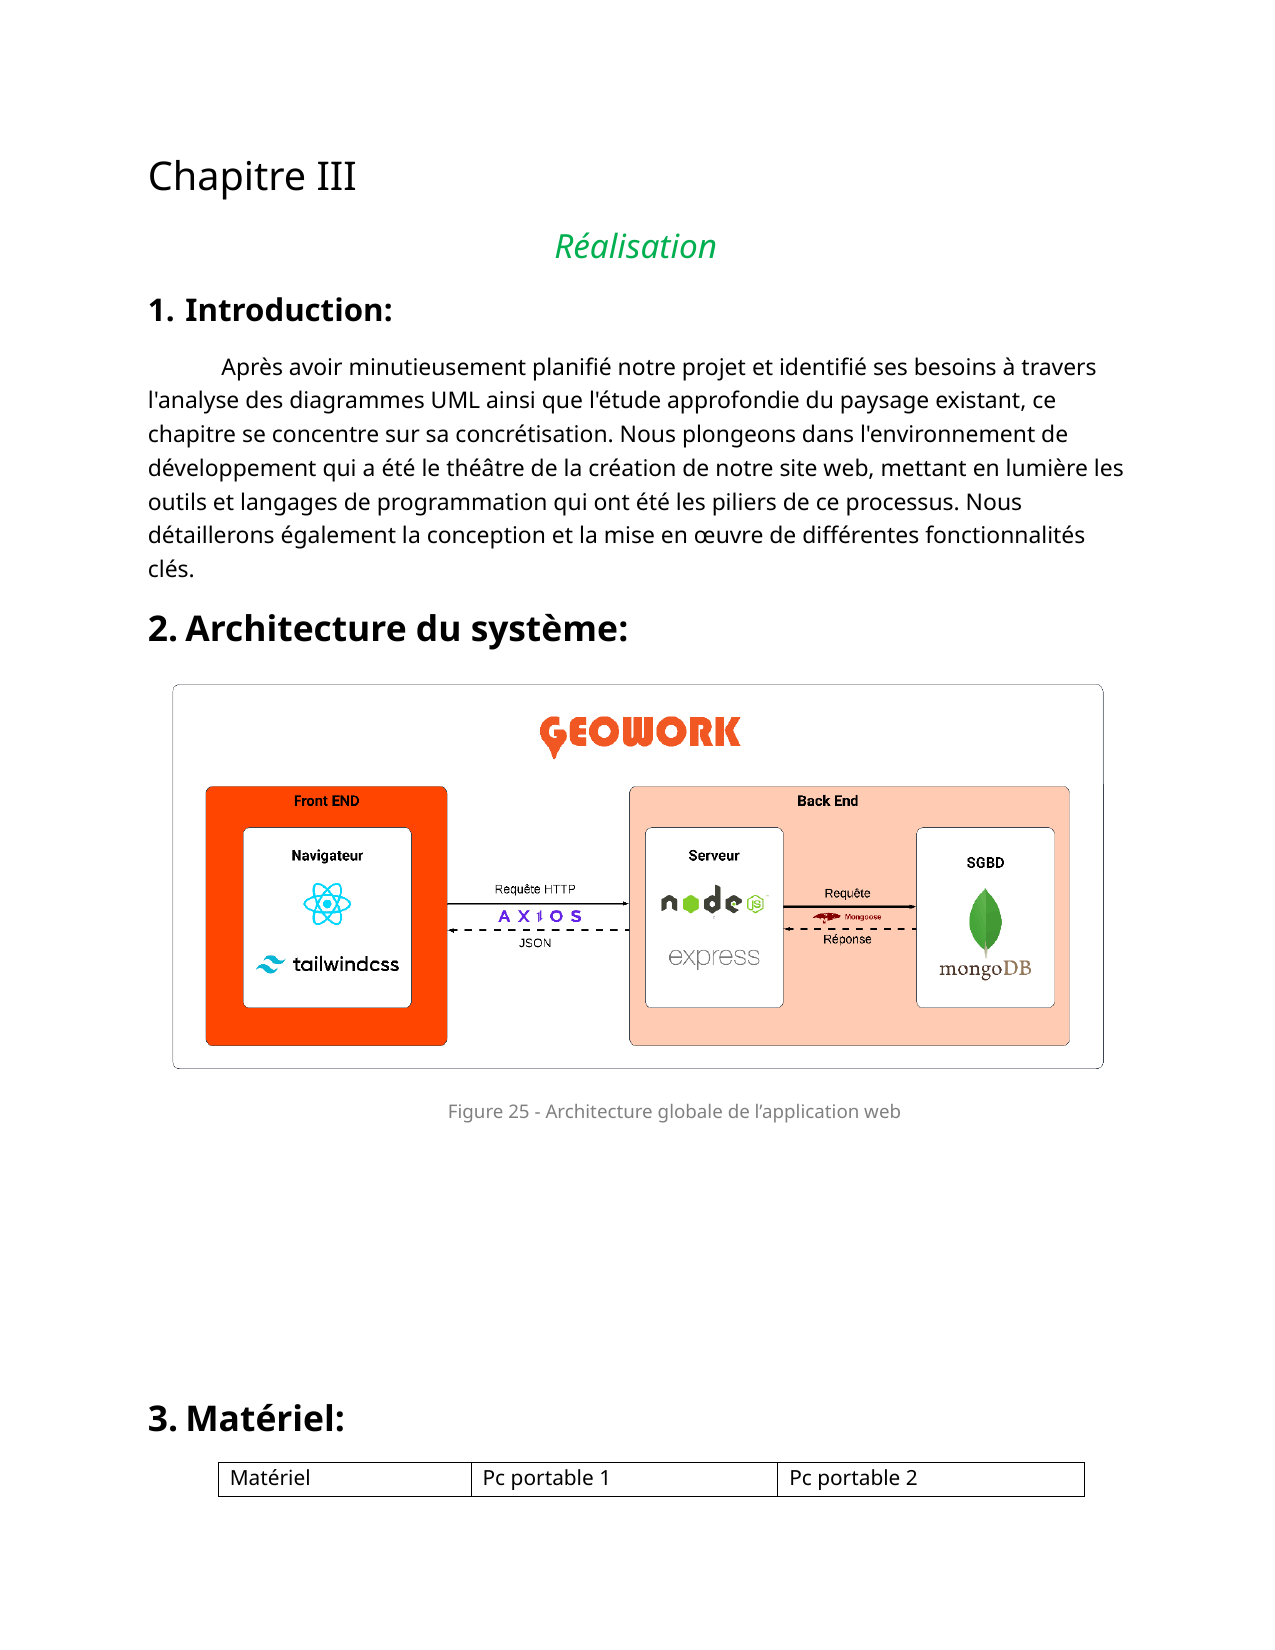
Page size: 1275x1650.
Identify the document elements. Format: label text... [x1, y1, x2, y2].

list Introduction: [148, 288, 1127, 331]
text Après avoir minutieusement planifié notre projet et identifié ses besoins à travers l'analyse des diagrammes UML ainsi que l'étude approfondie du paysage existant, ce chapitre se concentre sur sa concrétisation. Nous plongeons dans l'environnement de développement qui a été le théâtre de la création de notre site web, mettant en lumière les outils et langages de programmation qui ont été les piliers de ce processus. Nous détaillerons également la conception et la mise en œuvre de différentes fonctionnalités clés. [148, 351, 1127, 584]
text Figure 25 - Architecture globale de l’application web [148, 1098, 1127, 1124]
text Chapitre III [148, 148, 1127, 202]
text Réalisation [148, 222, 1127, 268]
table_header Pc portable 1 [472, 1463, 777, 1496]
table_header Matériel [219, 1463, 471, 1496]
table_header Pc portable 2 [778, 1463, 1084, 1496]
text Architecture du système: [148, 604, 1127, 652]
text Matériel: [148, 1393, 1127, 1441]
picture [161, 672, 1114, 1080]
